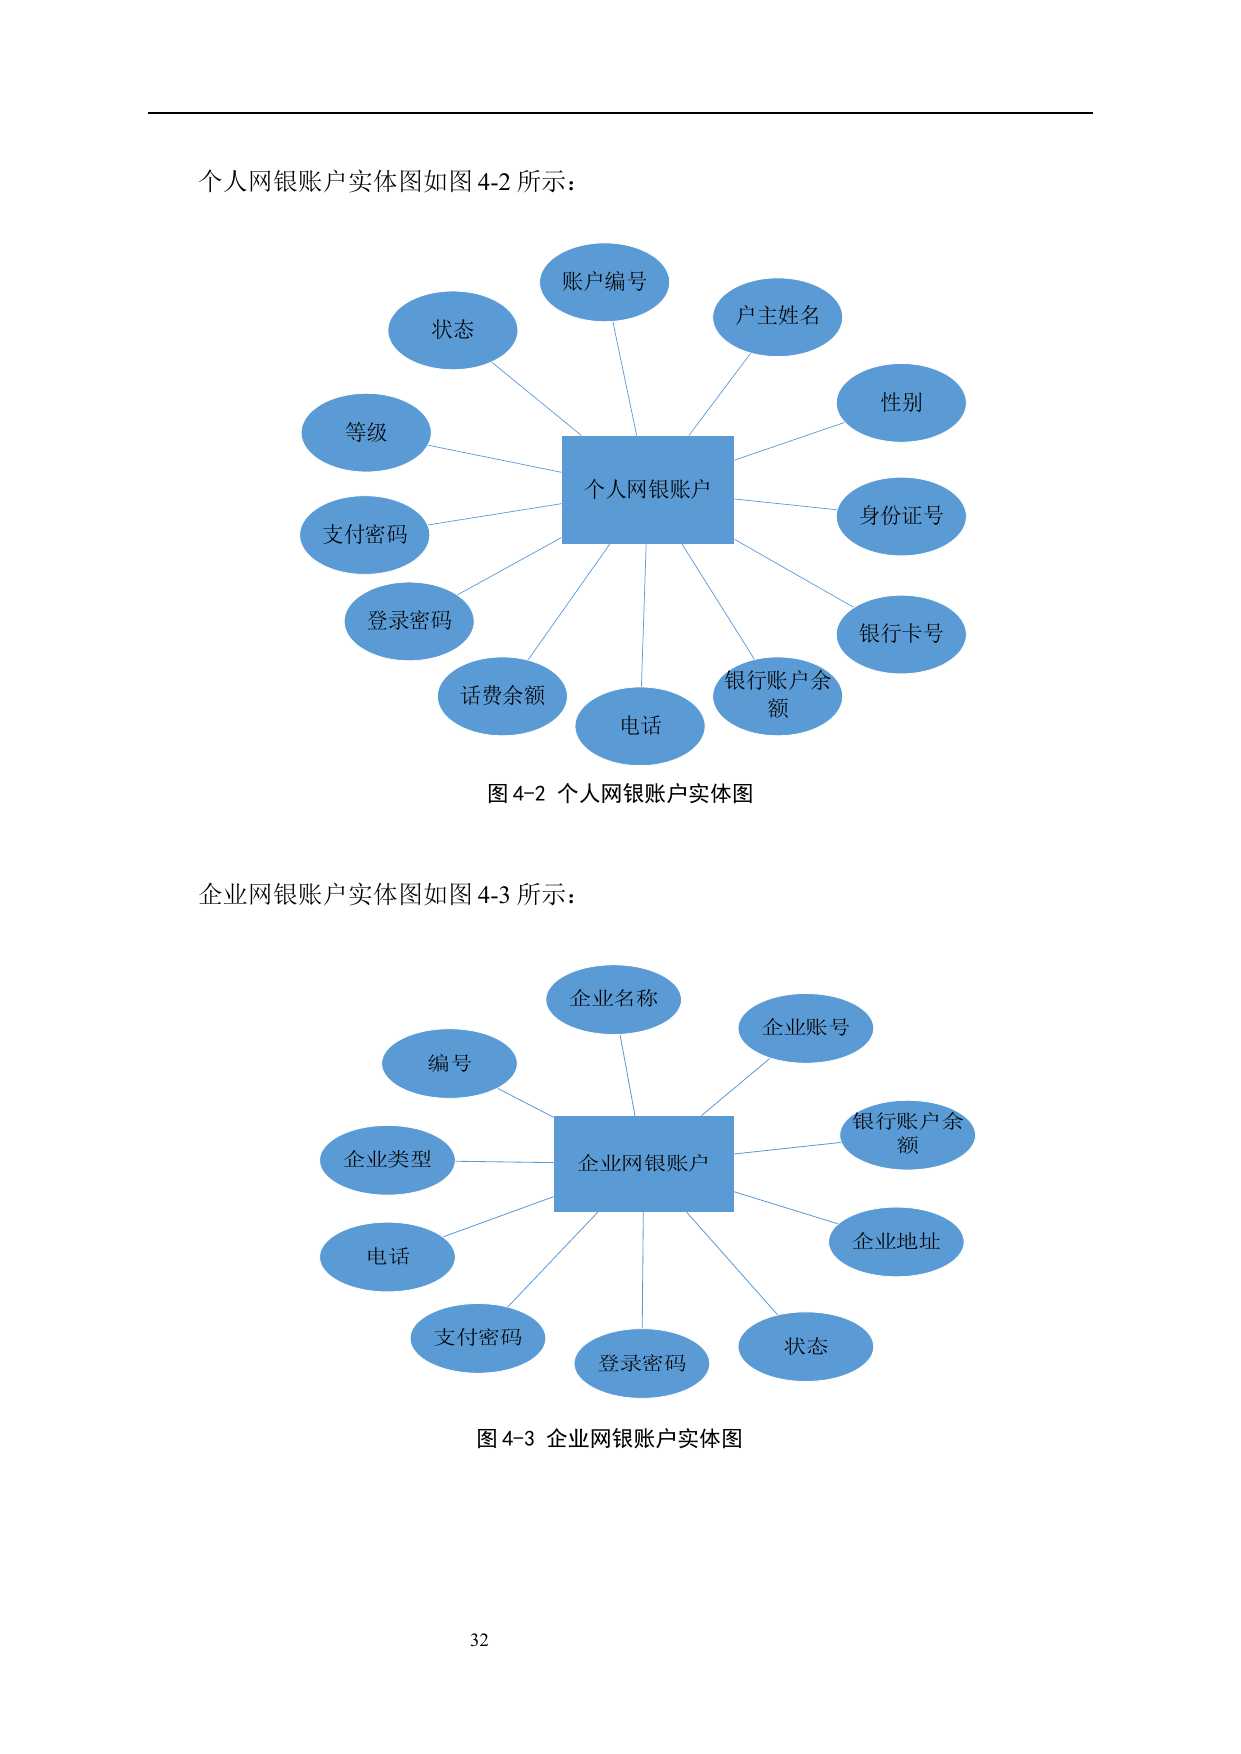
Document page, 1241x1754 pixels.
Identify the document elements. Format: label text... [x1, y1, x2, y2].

text 个人网银账户实体图如图4-2所示： [148, 164, 1093, 198]
text 企业网银账户实体图如图4-3所示： [148, 877, 1093, 911]
text 图4-3 企业网银账户实体图 [148, 1420, 1093, 1454]
text 图4-2 个人网银账户实体图 [148, 775, 1093, 809]
